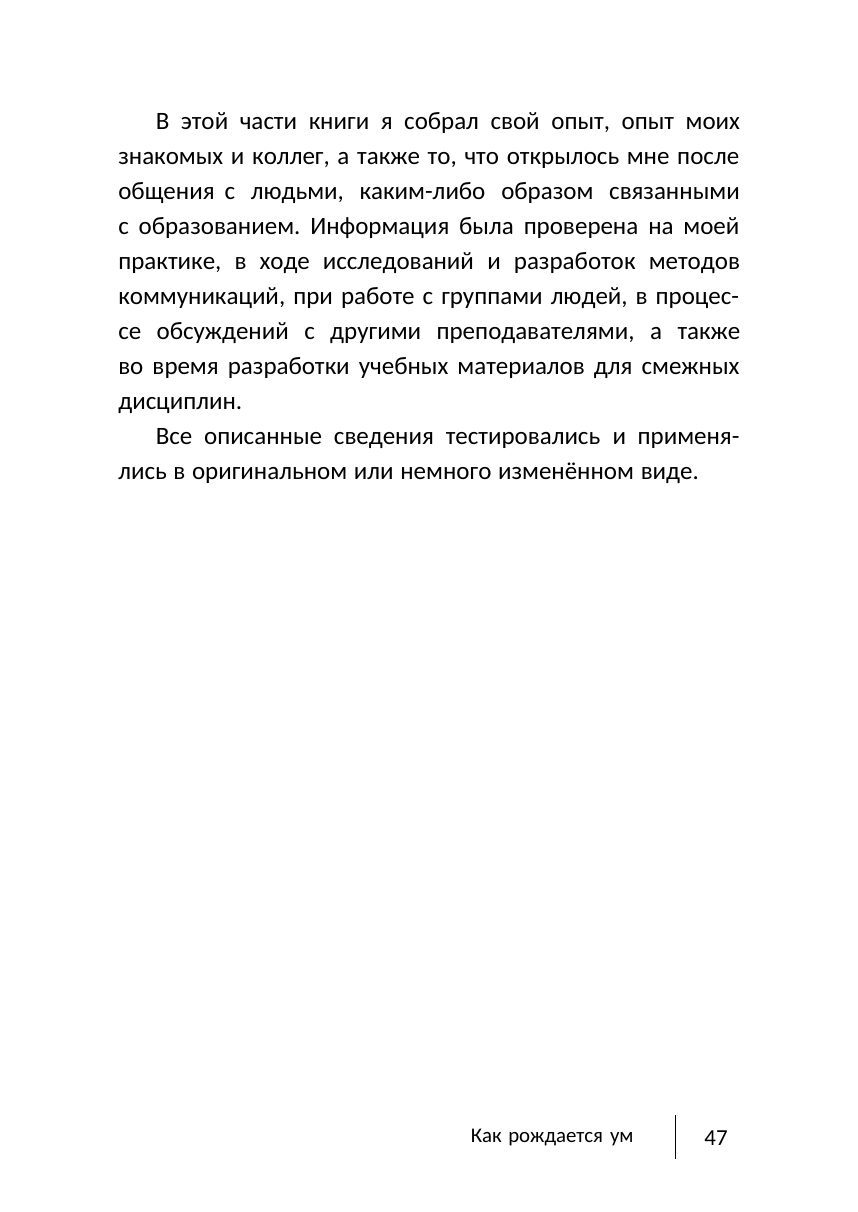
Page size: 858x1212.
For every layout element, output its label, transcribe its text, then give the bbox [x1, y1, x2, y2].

text В этой части книги я собрал свой опыт, опыт моих знакомых и коллег, а также то, что открылось мне после общения с людьми, каким-либо образом связанными с образованием. Информация была проверена на моей практике, в ходе исследований и разработок методов коммуникаций, при работе с группами людей, в процес- се обсуждений с другими преподавателями, а также во время разработки учебных материалов для смежных дисциплин. [118, 105, 740, 416]
text Все описанные сведения тестировались и применя- лись в оригинальном или немного изменённом виде. [118, 420, 739, 485]
